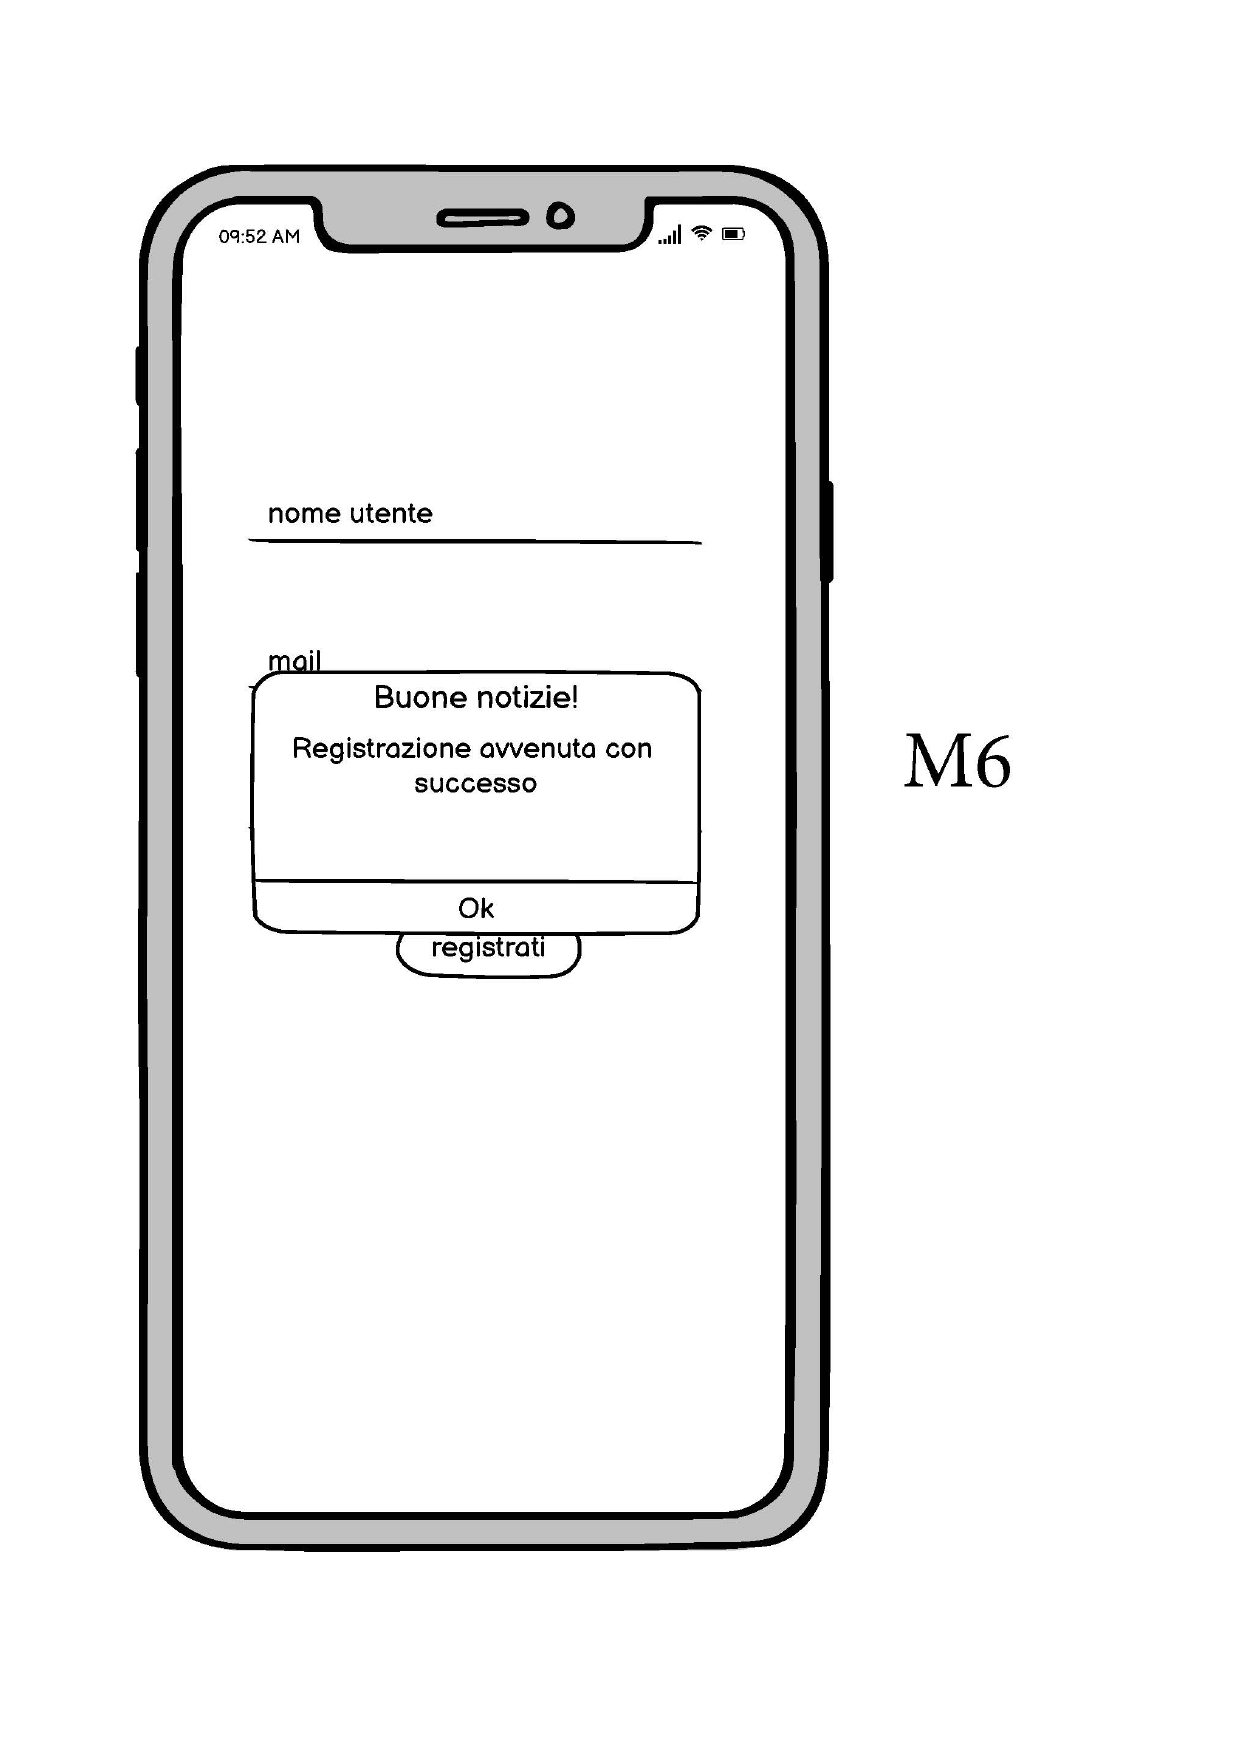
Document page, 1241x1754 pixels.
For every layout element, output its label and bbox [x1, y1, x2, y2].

picture [118, 147, 1123, 1568]
